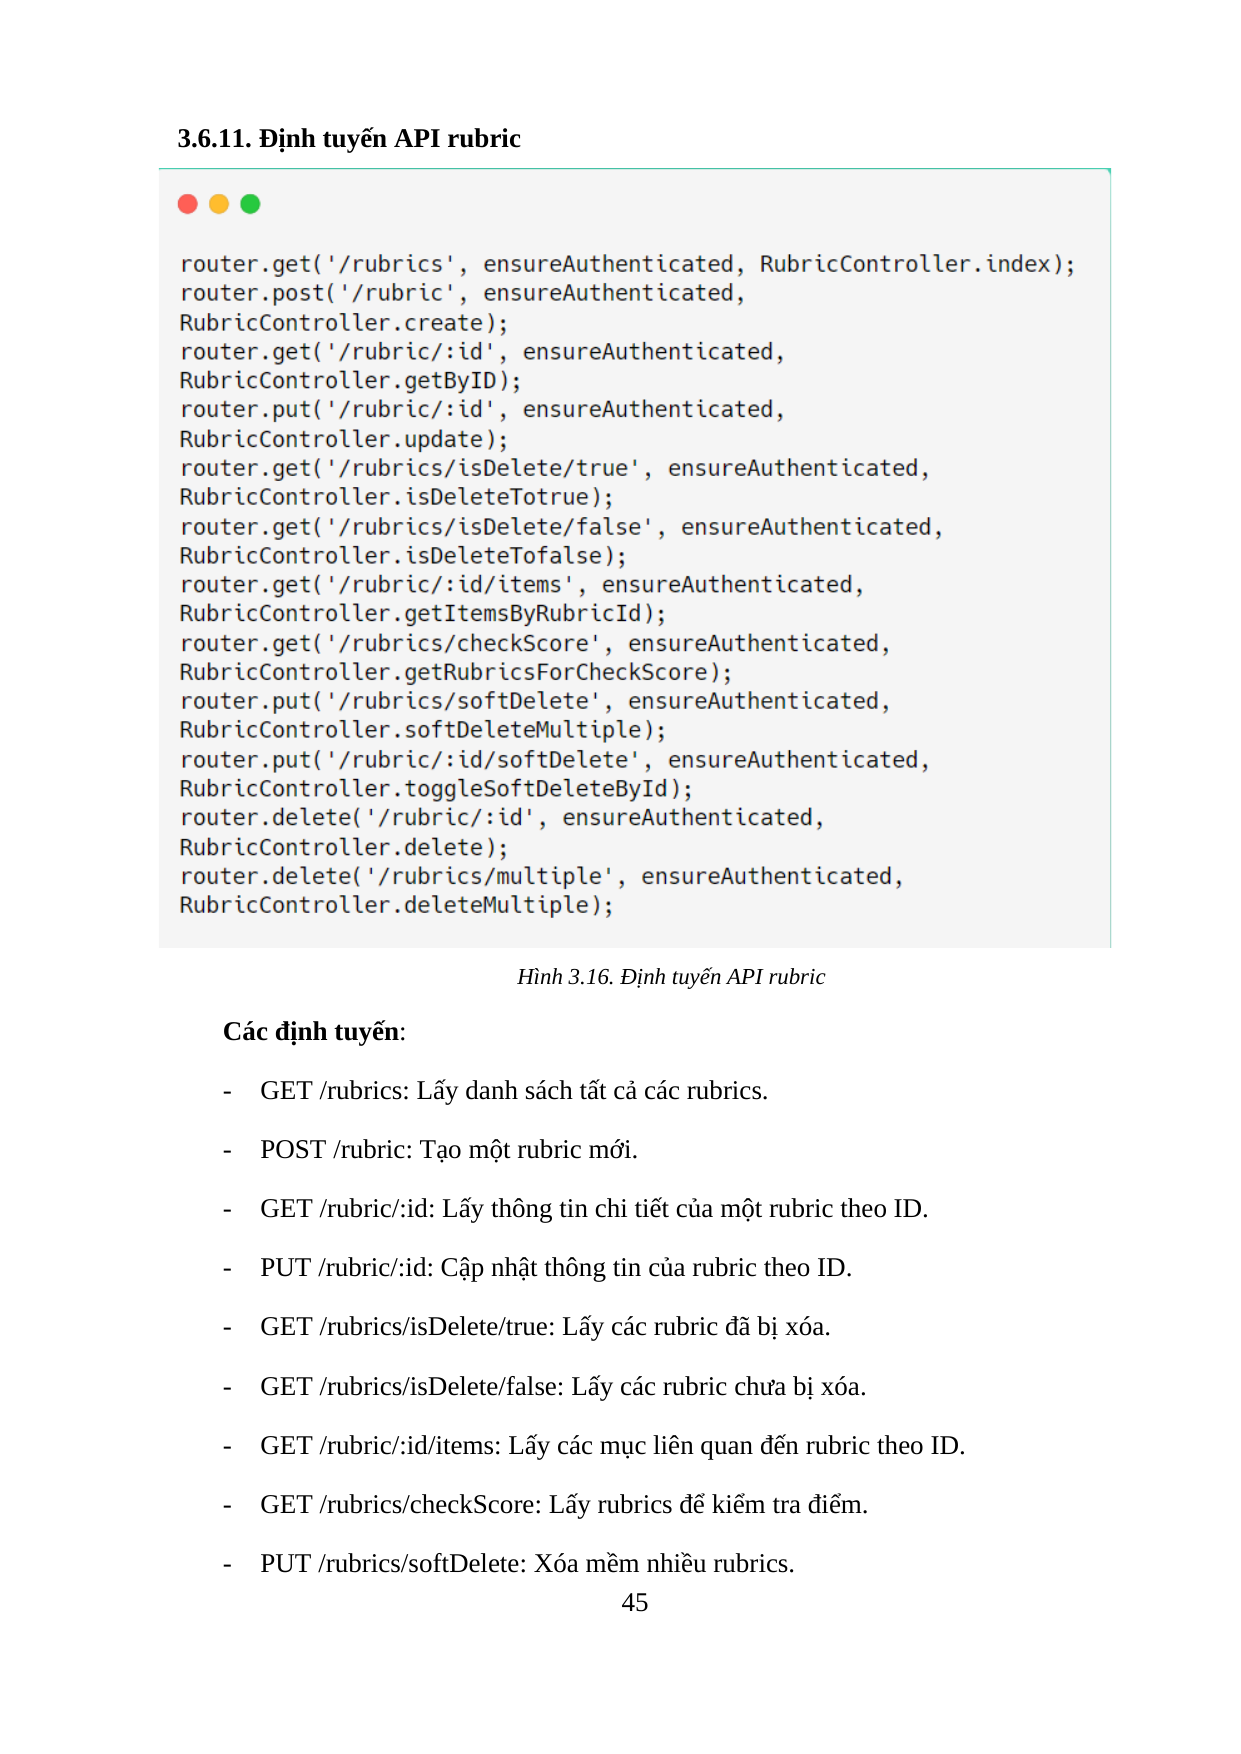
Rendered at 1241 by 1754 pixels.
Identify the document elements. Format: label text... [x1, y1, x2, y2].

list GET /rubrics/checkScore: Lấy rubrics để kiểm tra điểm. [223, 1488, 1122, 1519]
list GET /rubric/:id: Lấy thông tin chi tiết của một rubric theo ID. [223, 1192, 1122, 1223]
subtitle Định tuyến API rubric [177, 122, 1122, 153]
text Các định tuyến: [148, 1015, 1122, 1046]
list GET /rubric/:id/items: Lấy các mục liên quan đến rubric theo ID. [223, 1429, 1122, 1460]
list POST /rubric: Tạo một rubric mới. [223, 1133, 1122, 1164]
list PUT /rubric/:id: Cập nhật thông tin của rubric theo ID. [223, 1251, 1122, 1282]
list PUT /rubrics/softDelete: Xóa mềm nhiều rubrics. [223, 1547, 1122, 1578]
list GET /rubrics/isDelete/true: Lấy các rubric đã bị xóa. [223, 1311, 1122, 1342]
picture [158, 168, 1112, 948]
list GET /rubrics/isDelete/false: Lấy các rubric chưa bị xóa. [223, 1370, 1122, 1401]
list GET /rubrics: Lấy danh sách tất cả các rubrics. [223, 1074, 1122, 1105]
